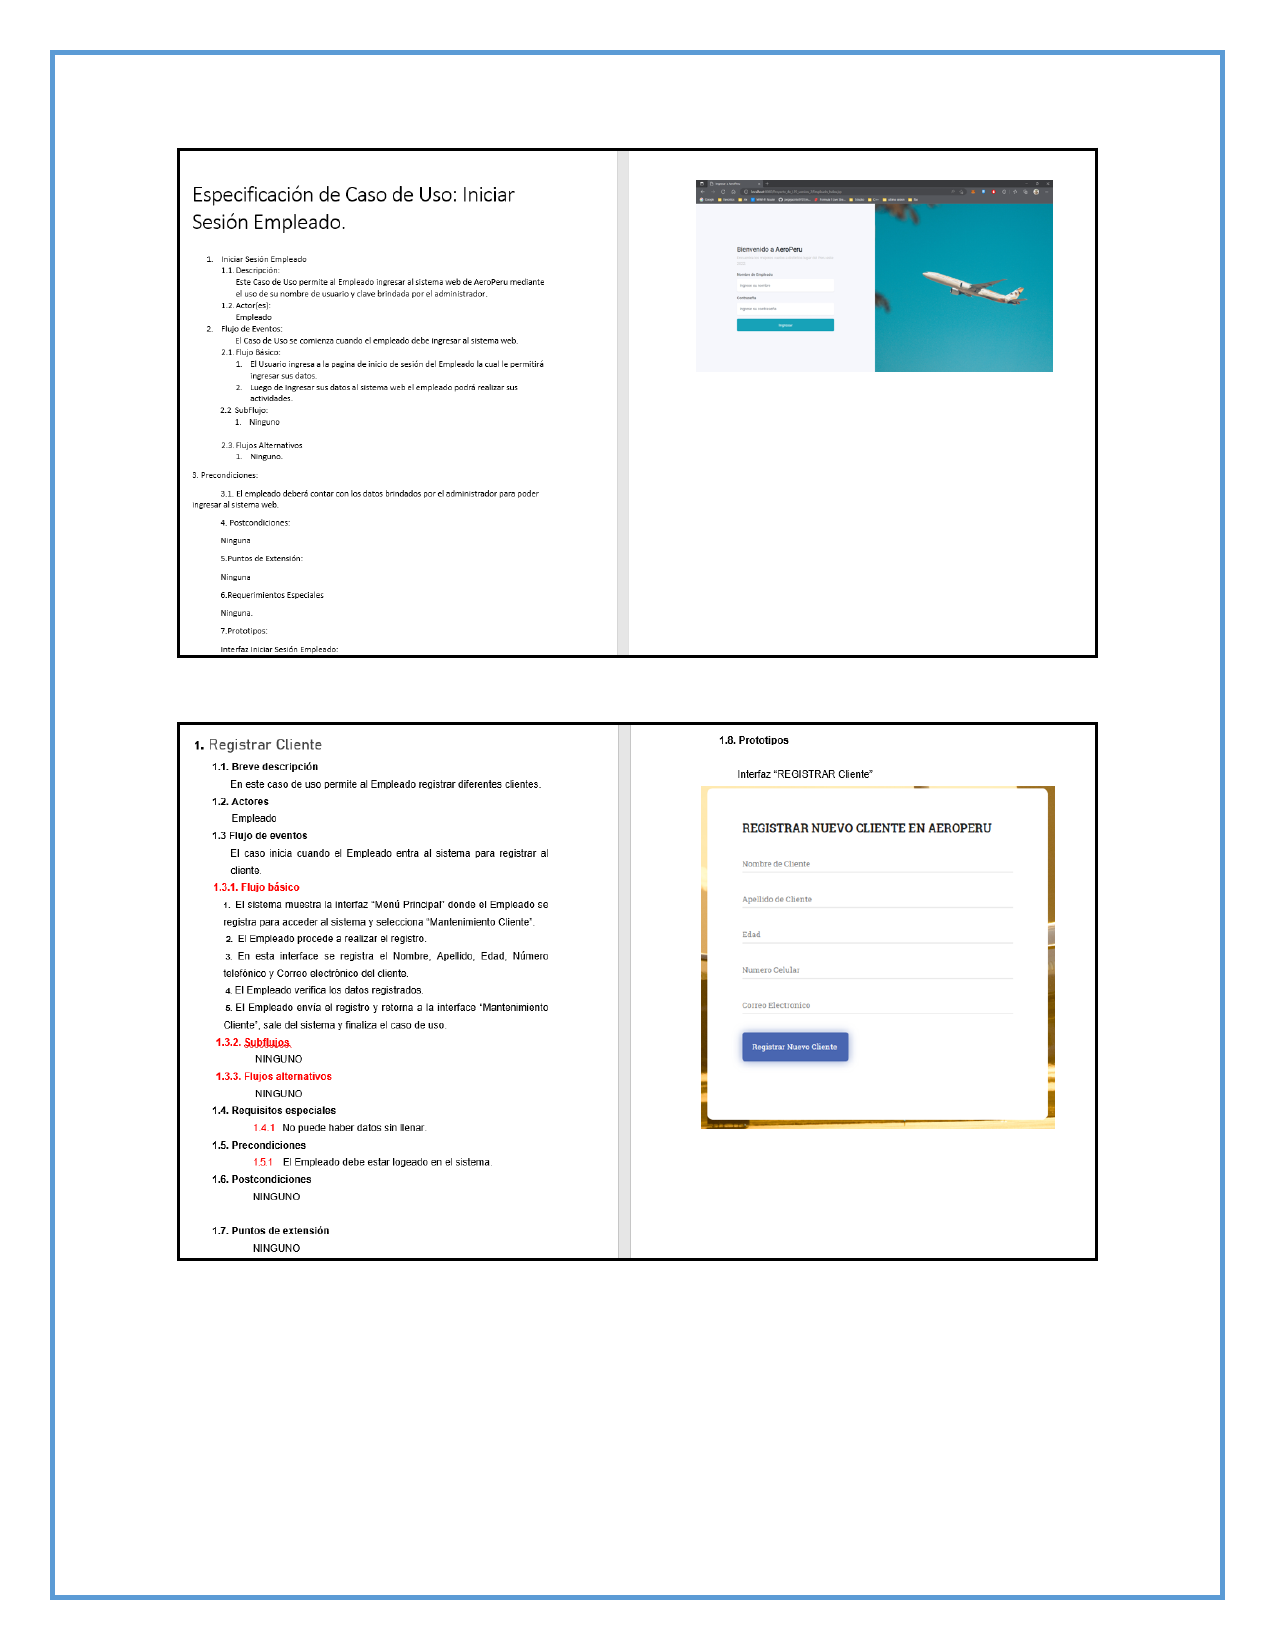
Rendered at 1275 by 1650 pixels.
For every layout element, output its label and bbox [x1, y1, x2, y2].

picture [180, 151, 1095, 655]
picture [180, 725, 1095, 1258]
